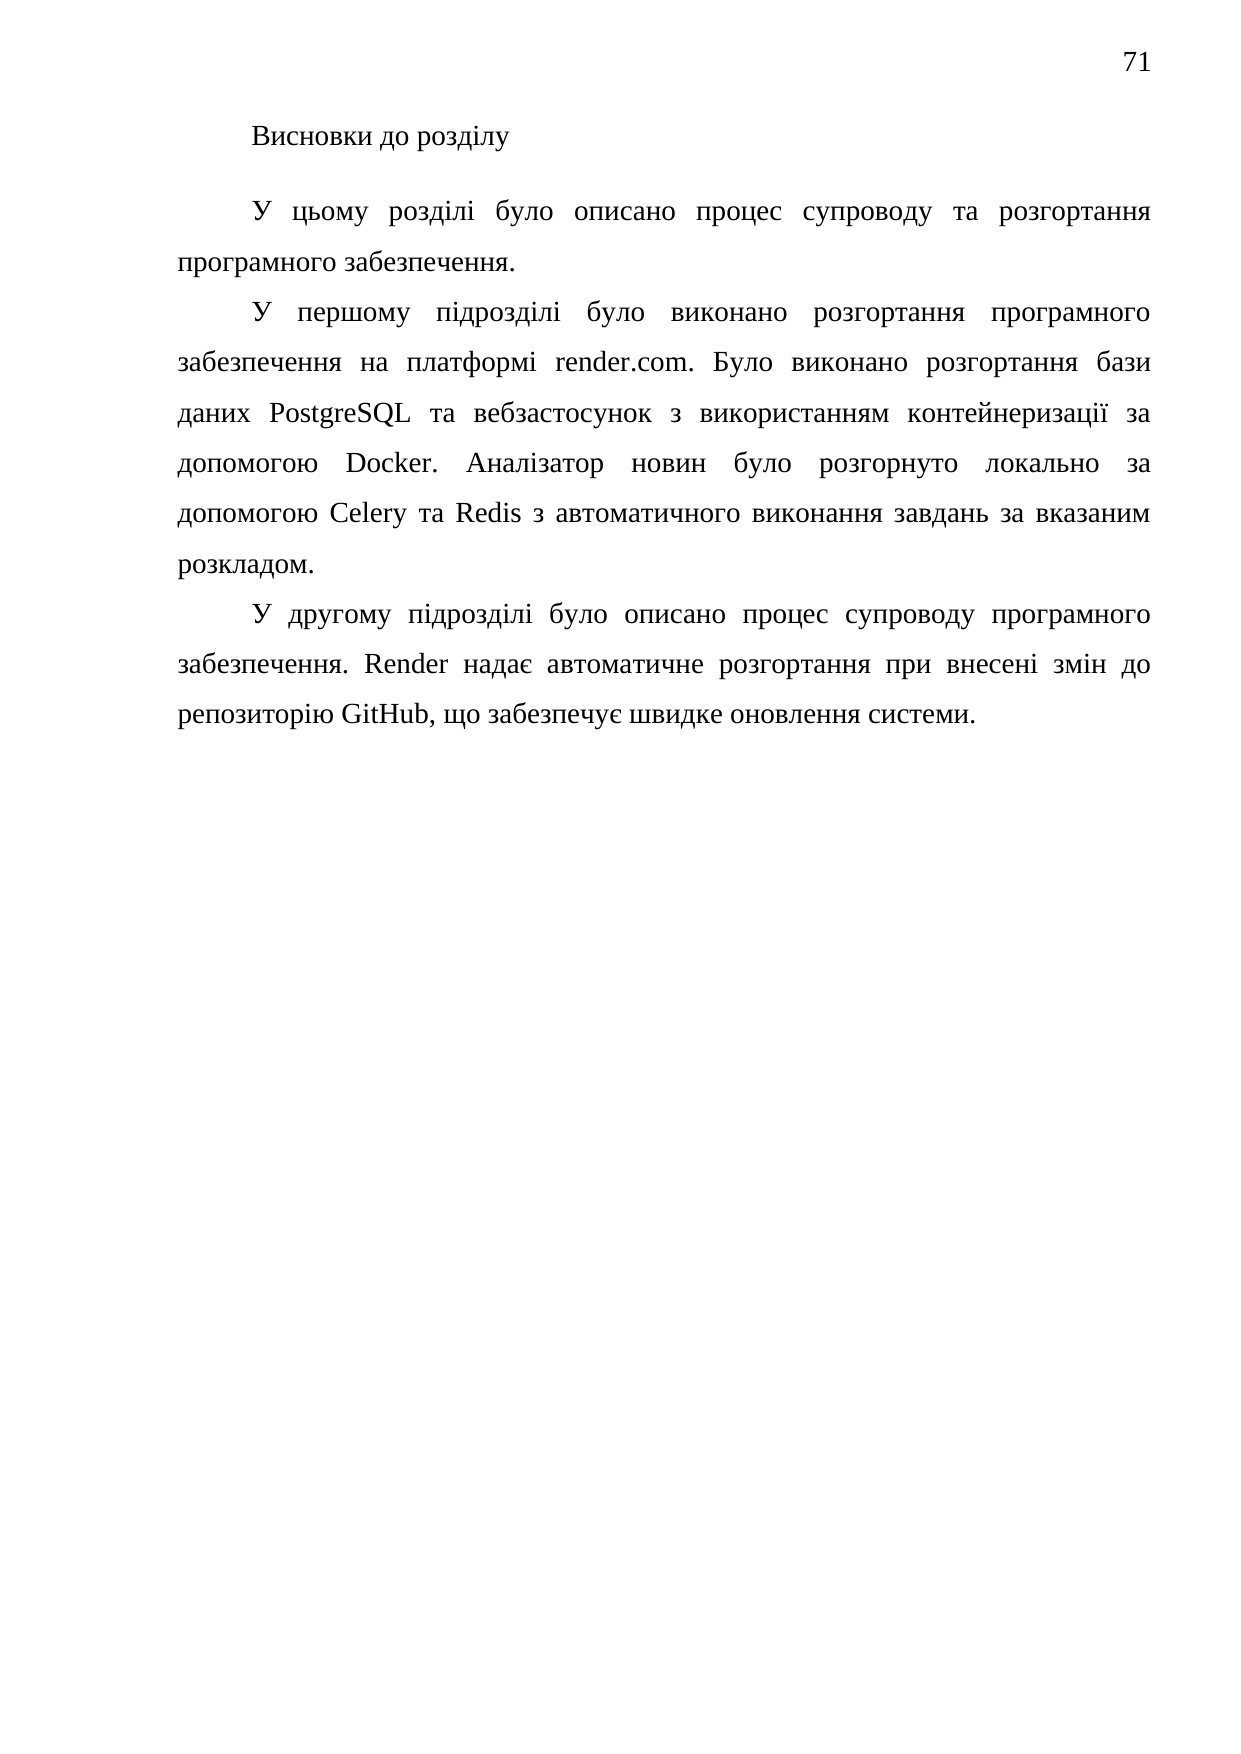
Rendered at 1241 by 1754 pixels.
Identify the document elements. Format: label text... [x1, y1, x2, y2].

text У цьому розділі було описано процес супроводу та розгортання програмного забезпечення. [177, 193, 1152, 277]
text У другому підрозділі було описано процес супроводу програмного забезпечення. Render надає автоматичне розгортання при внесені змін до репозиторію GitHub, що забезпечує швидке оновлення системи. [177, 596, 1152, 730]
subtitle Висновки до розділу [251, 118, 1152, 152]
text У першому підрозділі було виконано розгортання програмного забезпечення на платформі render.com. Було виконано розгортання бази даних PostgreSQL та вебзастосунок з використанням контейнеризації за допомогою Docker. Аналізатор новин було розгорнуто локально за допомогою Celery та Redis з автоматичного виконання завдань за вказаним розкладом. [177, 294, 1152, 579]
